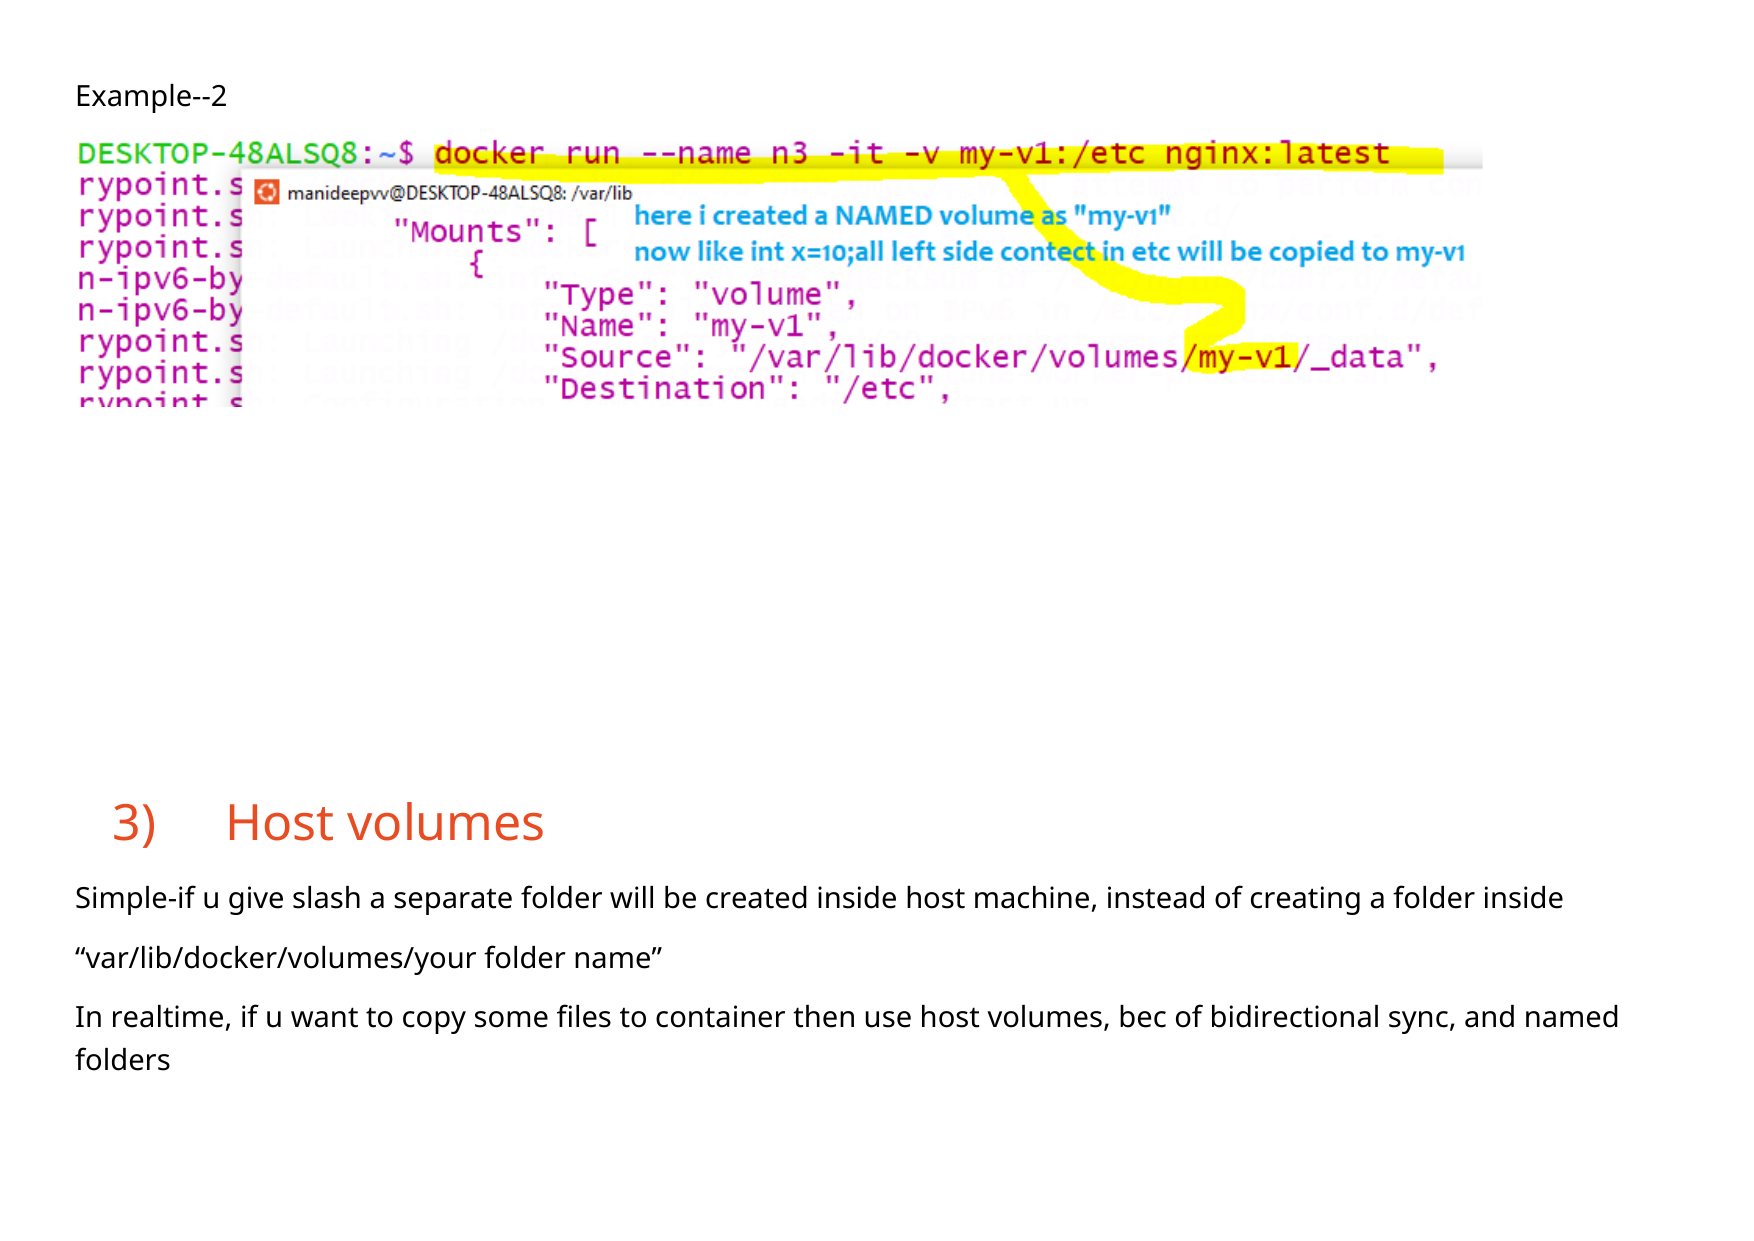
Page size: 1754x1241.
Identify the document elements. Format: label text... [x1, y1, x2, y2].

text Simple-if u give slash a separate folder will be created inside host machine, instead of creating a folder inside [75, 877, 1679, 917]
text “var/lib/docker/volumes/your folder name” [75, 937, 1679, 977]
list Host volumes [112, 787, 1679, 855]
text Example--2 [75, 75, 1679, 115]
text In realtime, if u want to copy some files to container then use host volumes, bec of bidirectional sync, and named folders [75, 996, 1679, 1079]
picture [75, 134, 1483, 407]
